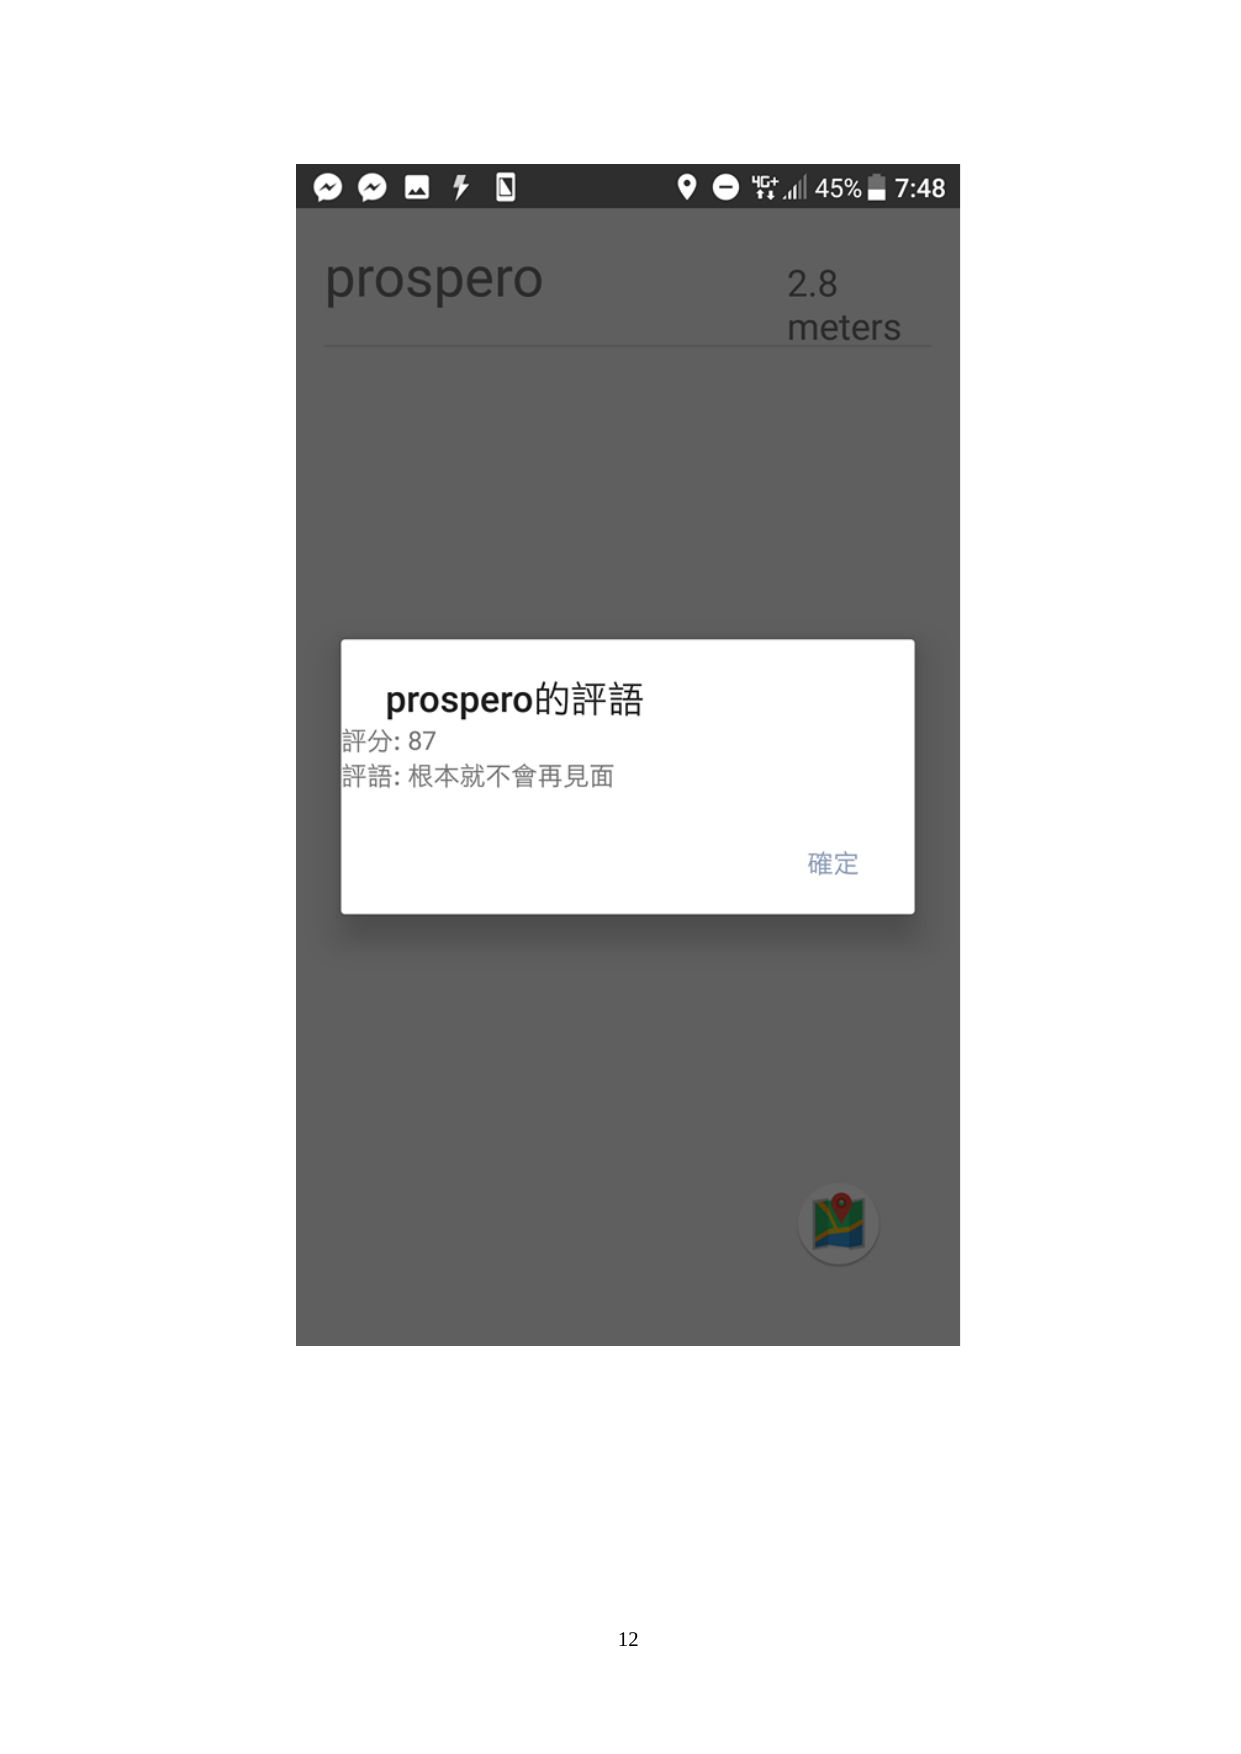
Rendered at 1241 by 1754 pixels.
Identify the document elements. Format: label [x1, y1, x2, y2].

picture [296, 164, 961, 1346]
